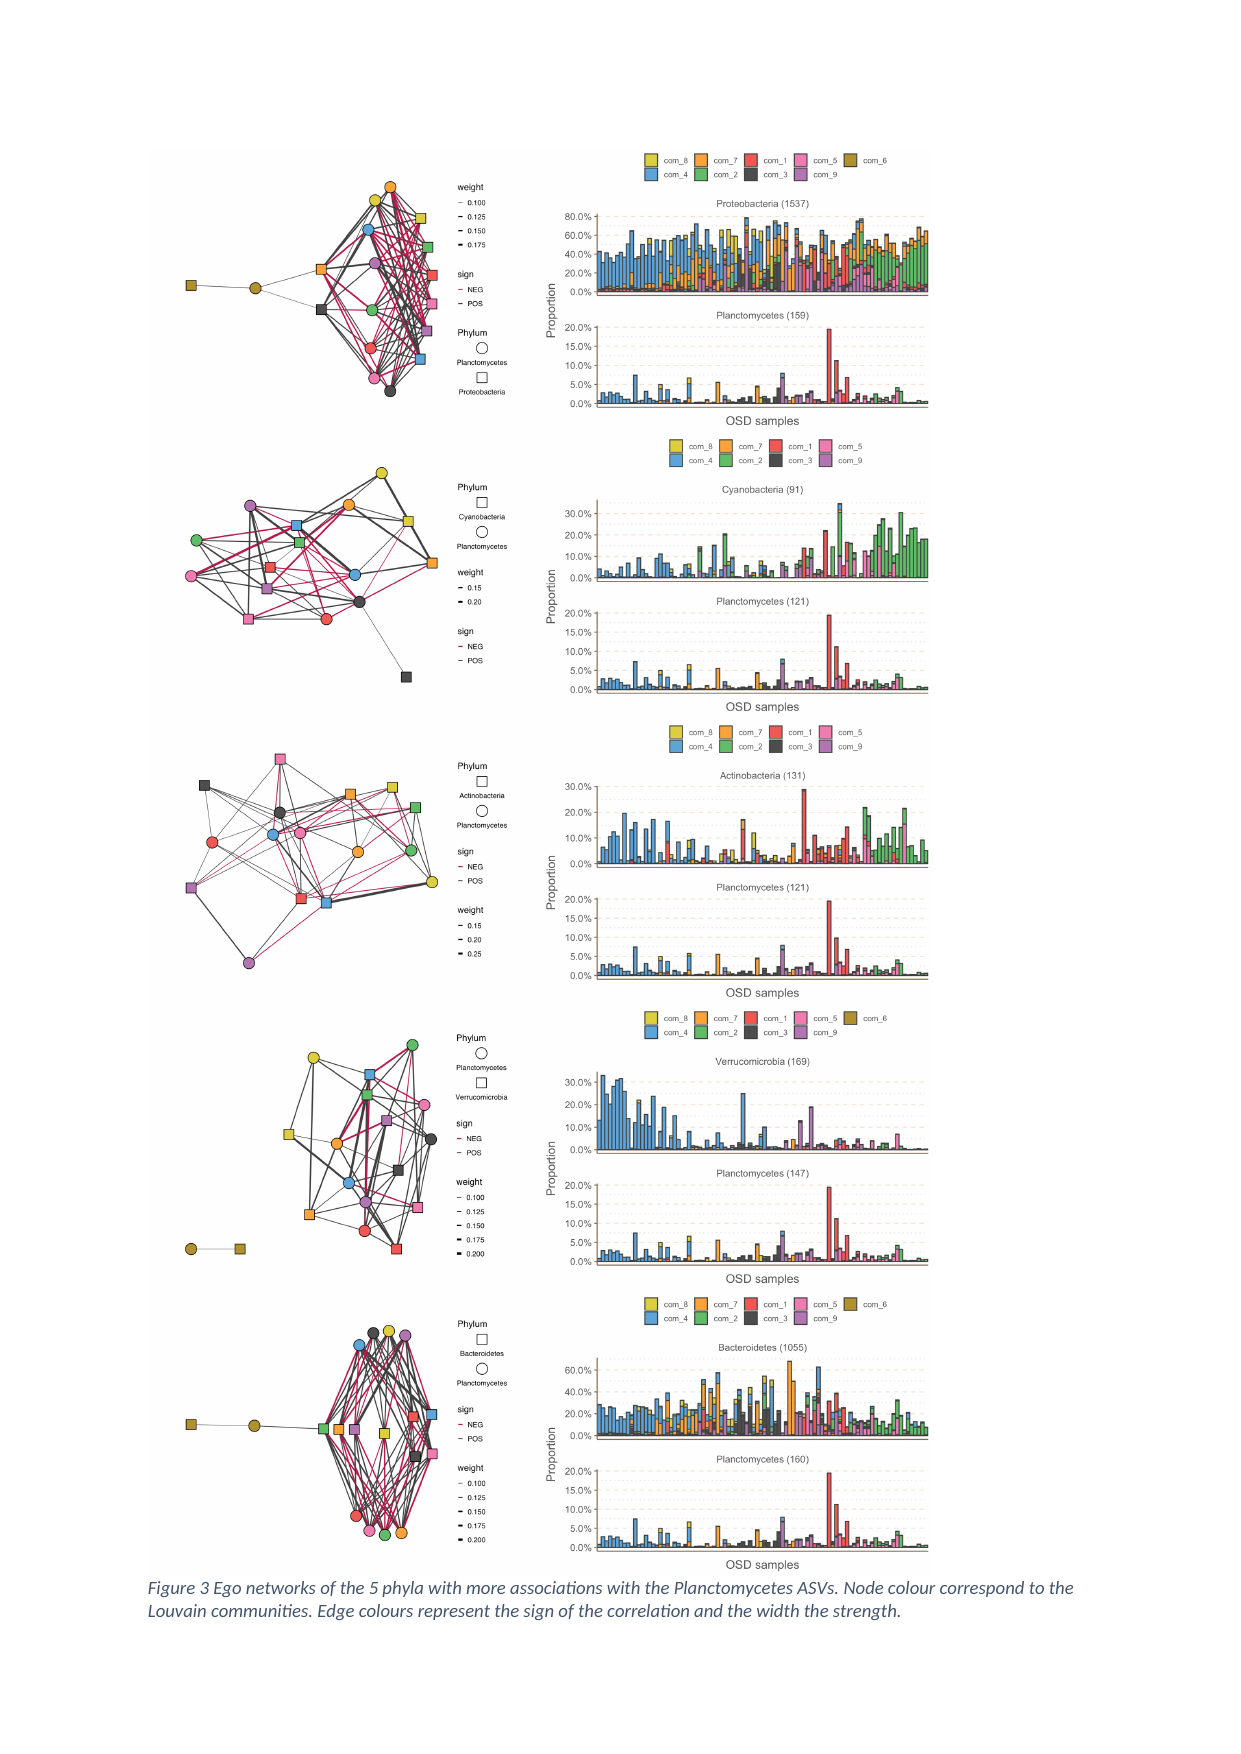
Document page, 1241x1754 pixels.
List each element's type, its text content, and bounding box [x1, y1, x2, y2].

text Figure 3 Ego networks of the 5 phyla with more associations with the Planctomycetes ASVs. Node colour correspond to the Louvain communities. Edge colours represent the sign of the correlation and the width the strength. [148, 1576, 1093, 1622]
picture [147, 147, 934, 1577]
